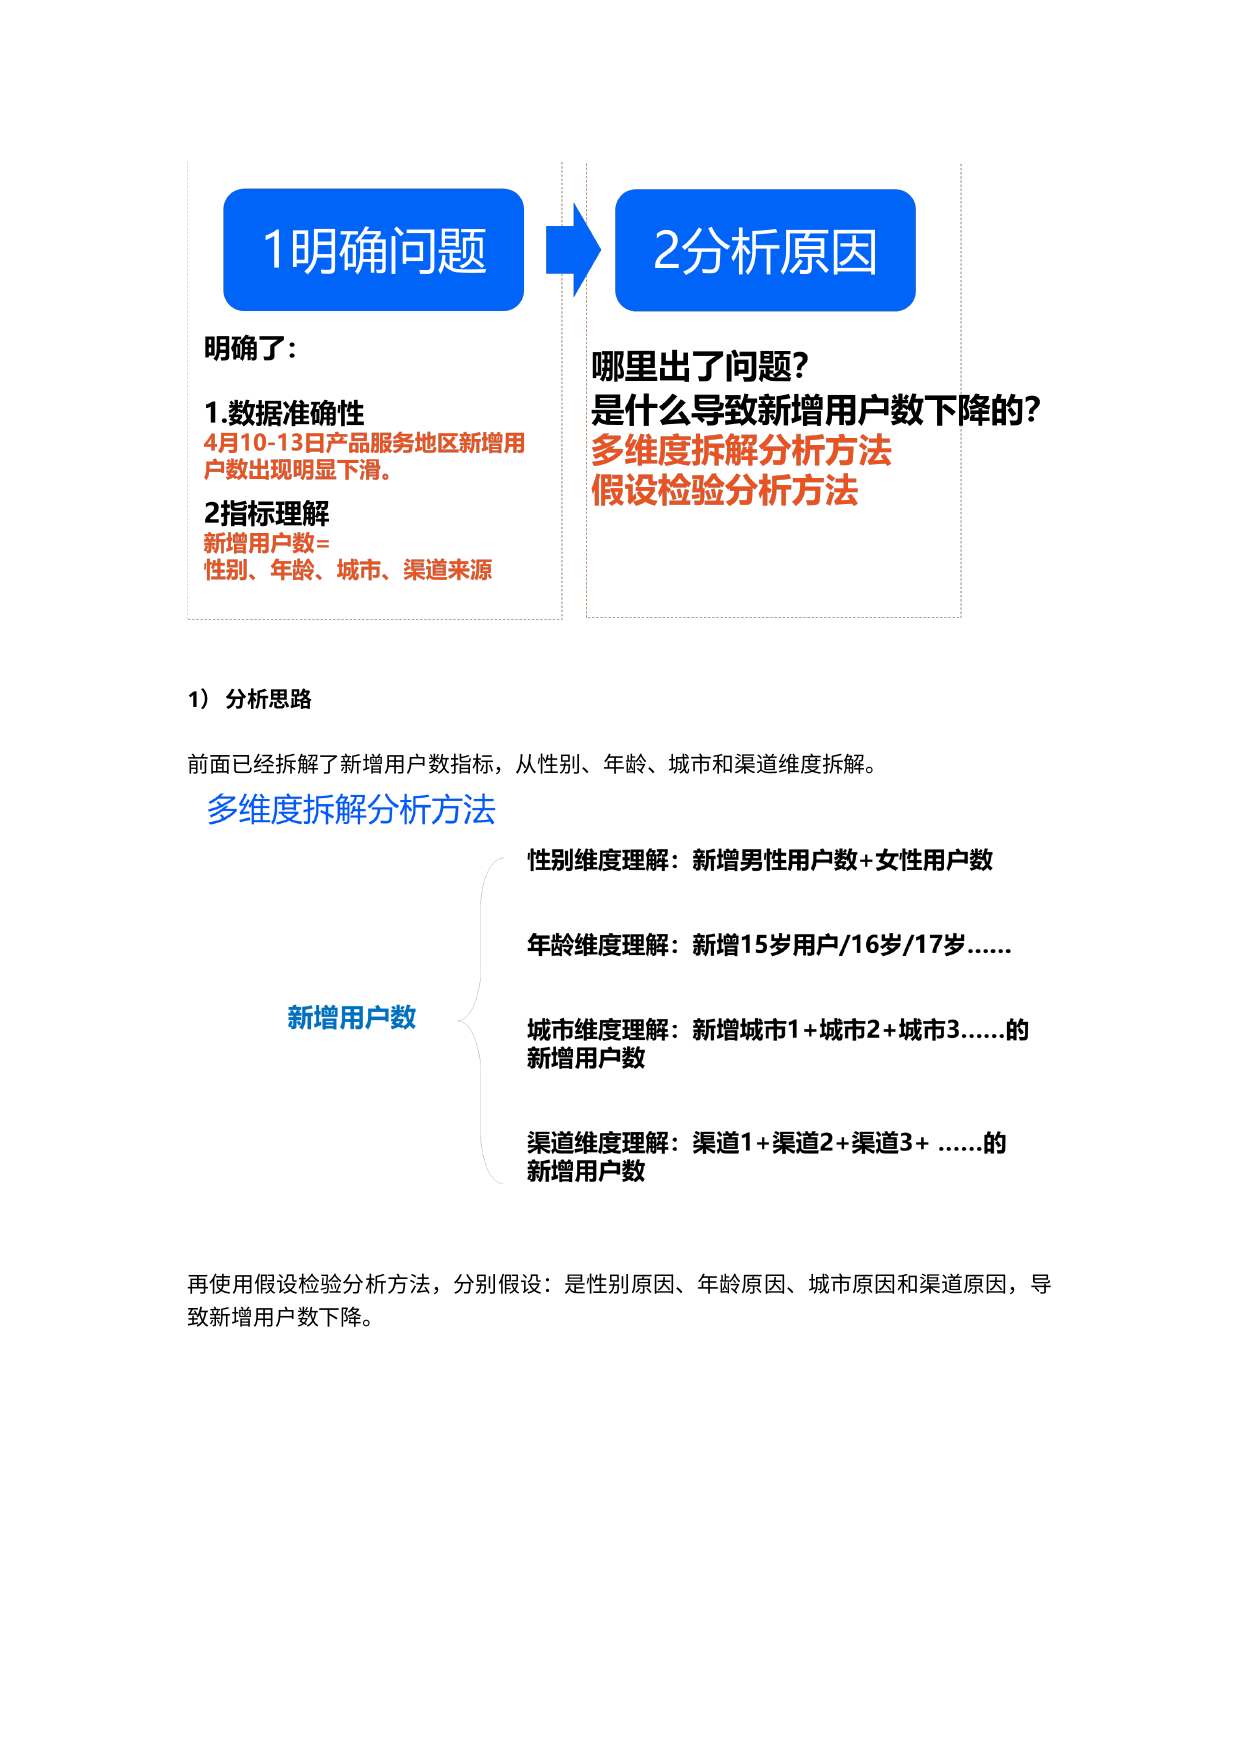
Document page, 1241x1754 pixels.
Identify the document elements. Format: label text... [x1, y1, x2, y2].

text 前面已经拆解了新增用户数指标，从性别、年龄、城市和渠道维度拆解。 [187, 747, 1053, 779]
list 分析思路 [187, 682, 1053, 714]
picture [187, 779, 1048, 1218]
picture [187, 162, 1077, 649]
text 再使用假设检验分析方法，分别假设：是性别原因、年龄原因、城市原因和渠道原因，导致新增用户数下降。 [187, 1267, 1053, 1332]
